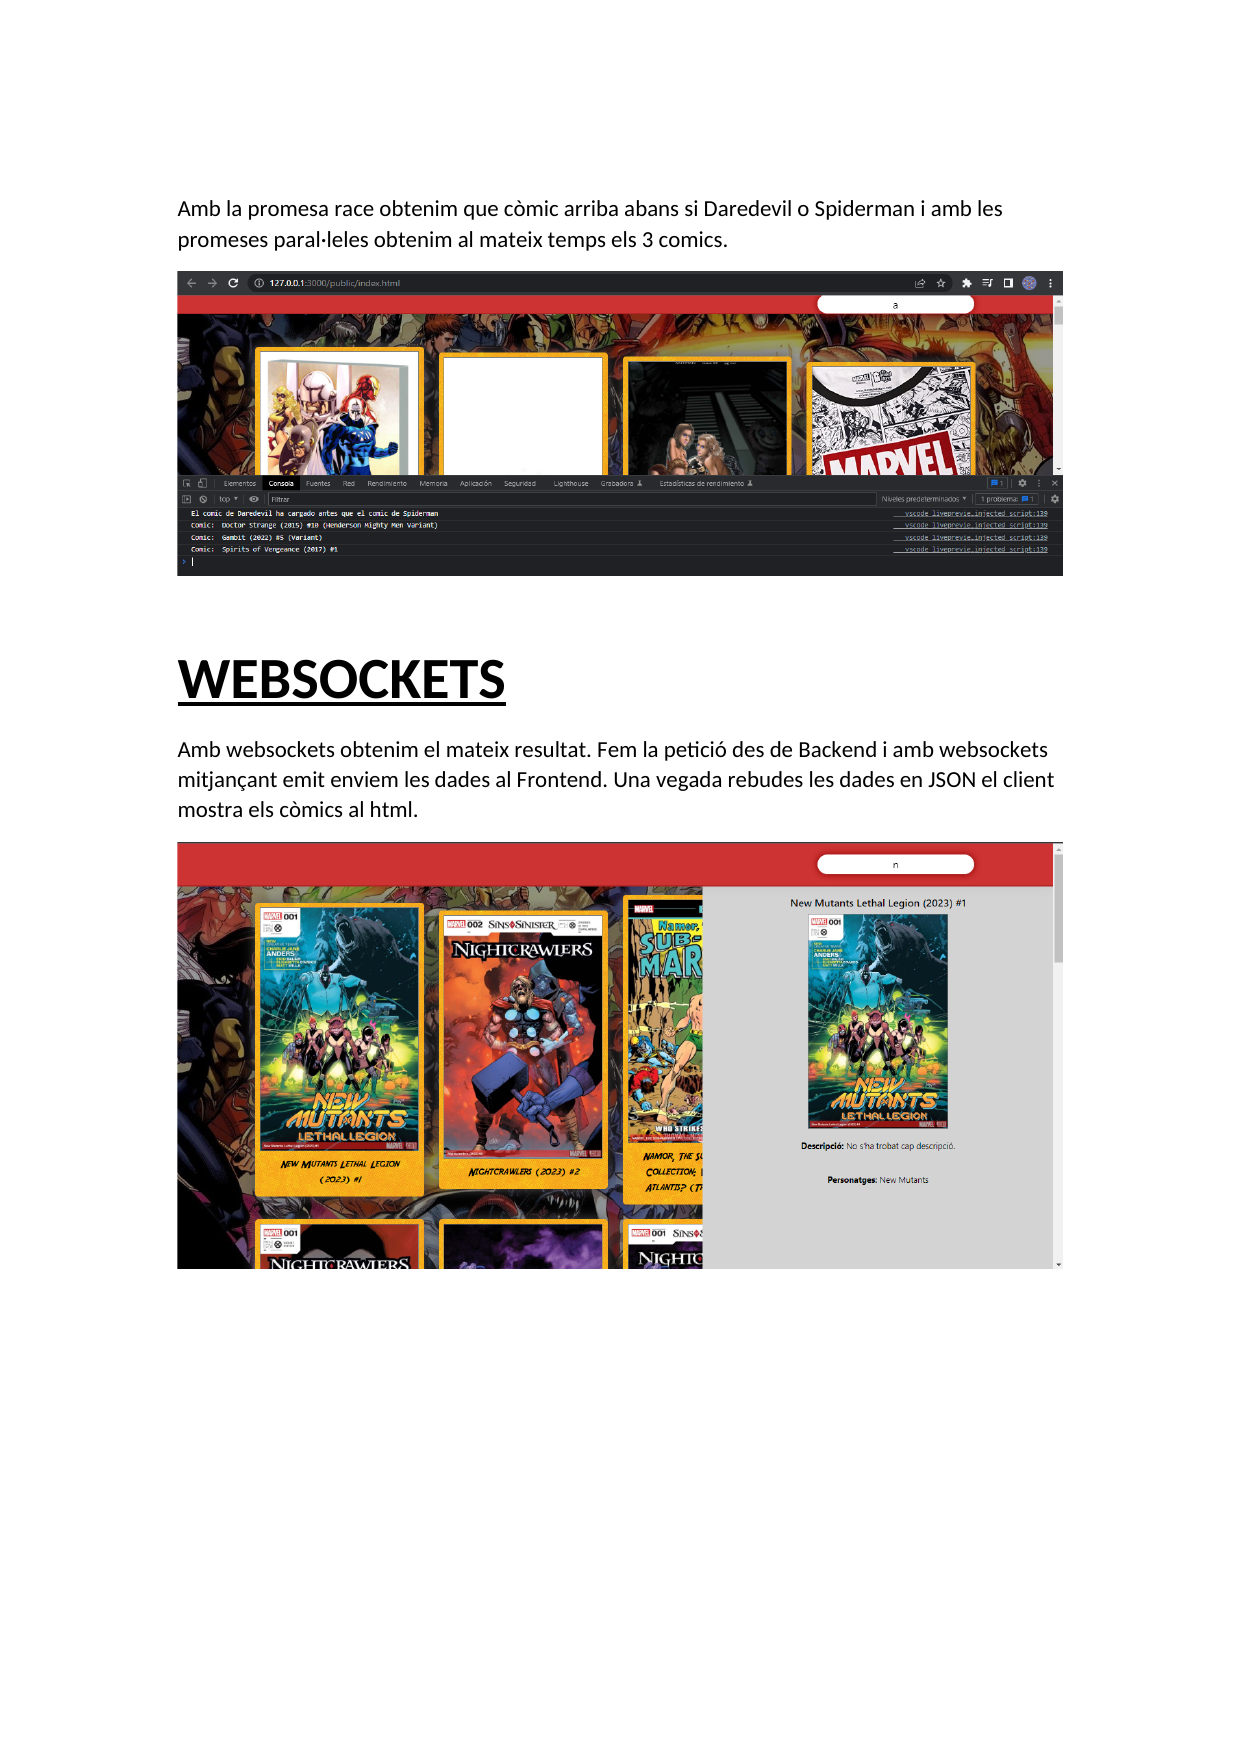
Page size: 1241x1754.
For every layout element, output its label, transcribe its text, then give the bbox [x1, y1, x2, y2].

picture [177, 271, 1063, 576]
text Amb websockets obtenim el mateix resultat. Fem la petició des de Backend i amb websockets mitjançant emit enviem les dades al Frontend. Una vegada rebudes les dades en JSON el client mostra els còmics al html. [177, 735, 1063, 823]
text WEBSOCKETS [177, 641, 1063, 713]
picture [177, 842, 1063, 1269]
text Amb la promesa race obtenim que còmic arriba abans si Daredevil o Spiderman i amb les promeses paral·leles obtenim al mateix temps els 3 comics. [177, 194, 1063, 253]
